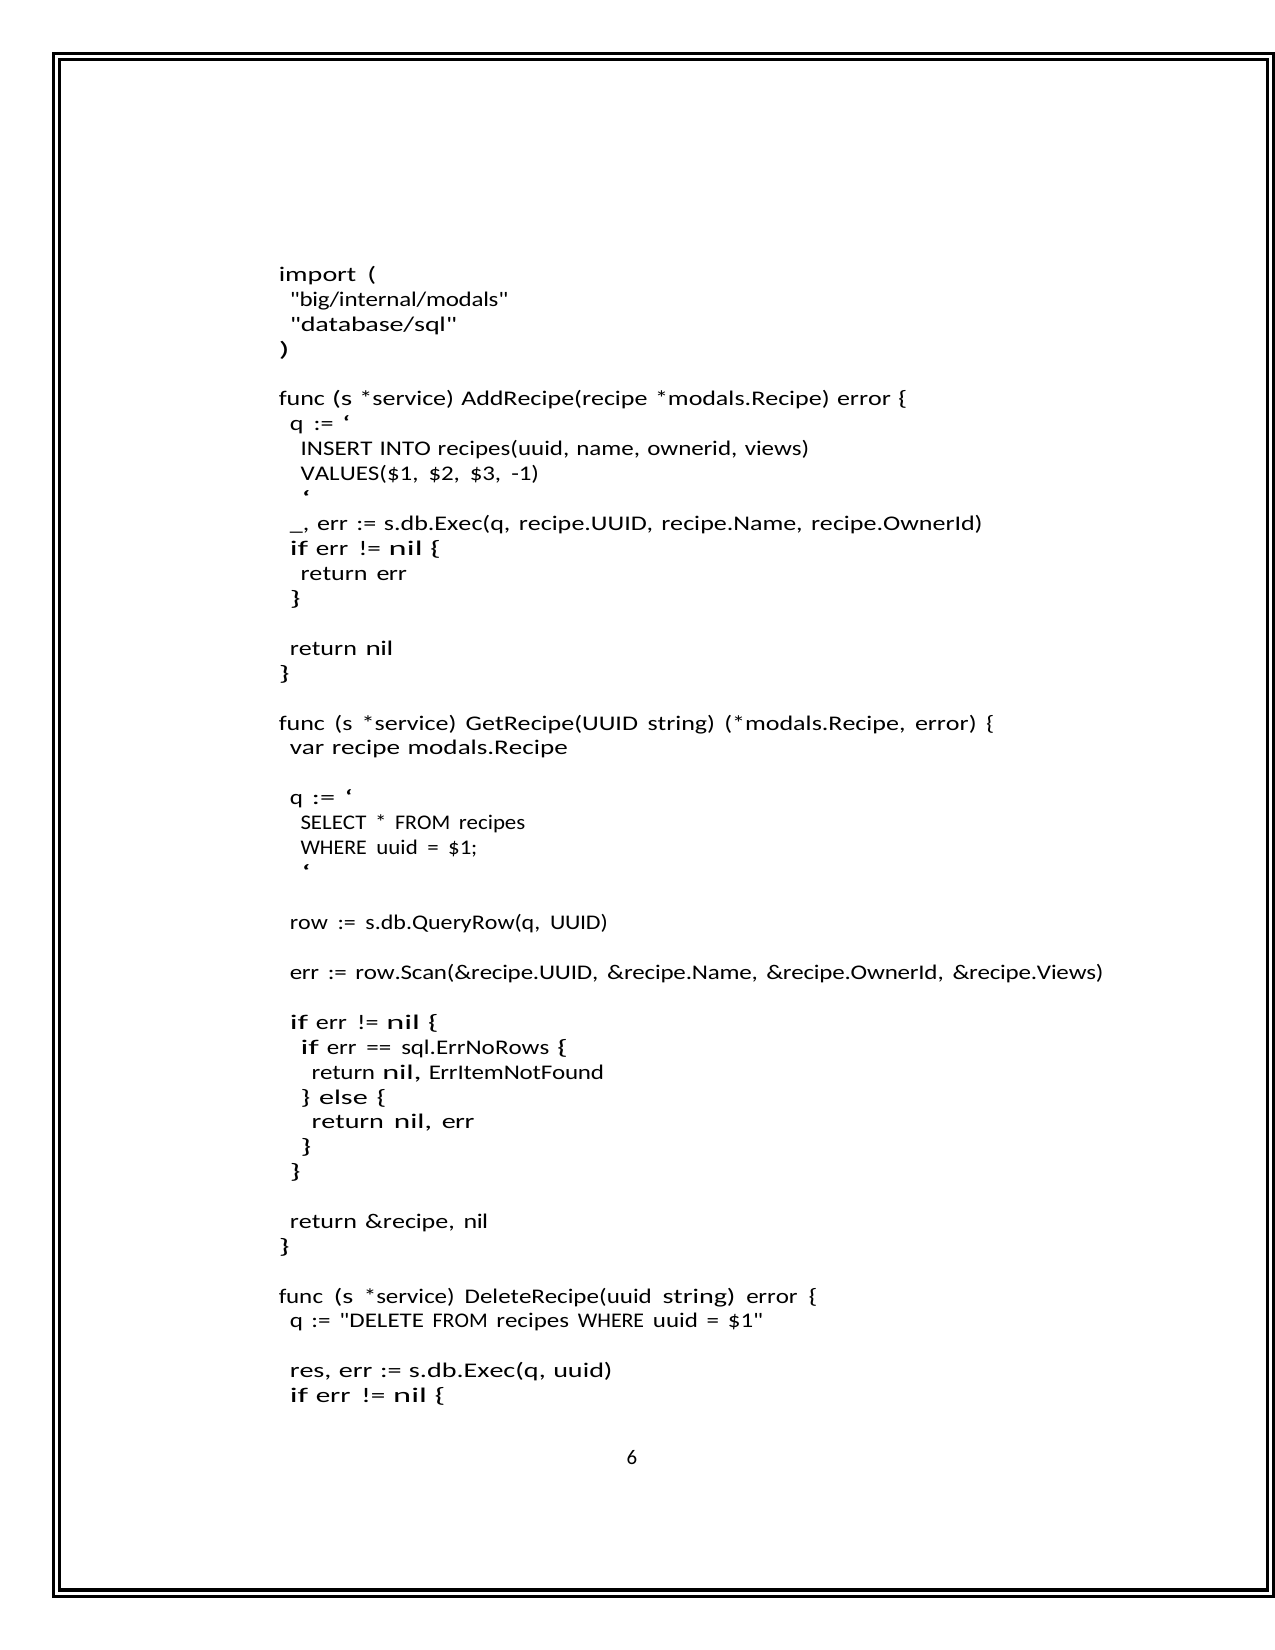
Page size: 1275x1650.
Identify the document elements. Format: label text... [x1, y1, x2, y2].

text } [279, 660, 1266, 685]
text err := row.Scan(&recipe.UUID, &recipe.Name, &recipe.OwnerId, &recipe.Views) if err != nil { [289, 934, 1118, 1034]
text ‘ [300, 859, 1266, 884]
text return err [300, 560, 1266, 585]
text return &recipe, nil [289, 1208, 1266, 1233]
text SELECT * FROM recipes WHERE uuid = $1; [300, 810, 582, 859]
text res, err := s.db.Exec(q, uuid) if err != nil { [289, 1358, 619, 1408]
text func (s *service) AddRecipe(recipe *modals.Recipe) error { q := ‘ [278, 386, 918, 436]
text } [289, 585, 1266, 610]
text ) [279, 336, 1266, 361]
text return nil, err [311, 1109, 1266, 1134]
text func (s *service) GetRecipe(UUID string) (*modals.Recipe, error) { var recipe modals.Recipe [278, 710, 999, 760]
text if err == sql.ErrNoRows { return nil, ErrItemNotFound [300, 1034, 619, 1084]
text } else { [300, 1084, 1266, 1109]
text import ( "big/internal/modals" "database/sql" [278, 261, 582, 336]
text INSERT INTO recipes(uuid, name, ownerid, views) VALUES($1, $2, $3, -1) [300, 436, 900, 486]
text } [279, 1233, 1266, 1258]
text _, err := s.db.Exec(q, recipe.UUID, recipe.Name, recipe.OwnerId) if err != nil { [289, 511, 999, 560]
text } [300, 1134, 1266, 1159]
text } [289, 1159, 1266, 1184]
text return nil [289, 635, 1266, 660]
text q := ‘ [289, 784, 1266, 809]
text ‘ [300, 486, 1266, 510]
text func (s *service) DeleteRecipe(uuid string) error { q := "DELETE FROM recipes WHERE uuid = $1" [278, 1283, 825, 1333]
text row := s.db.QueryRow(q, UUID) [289, 909, 1266, 934]
